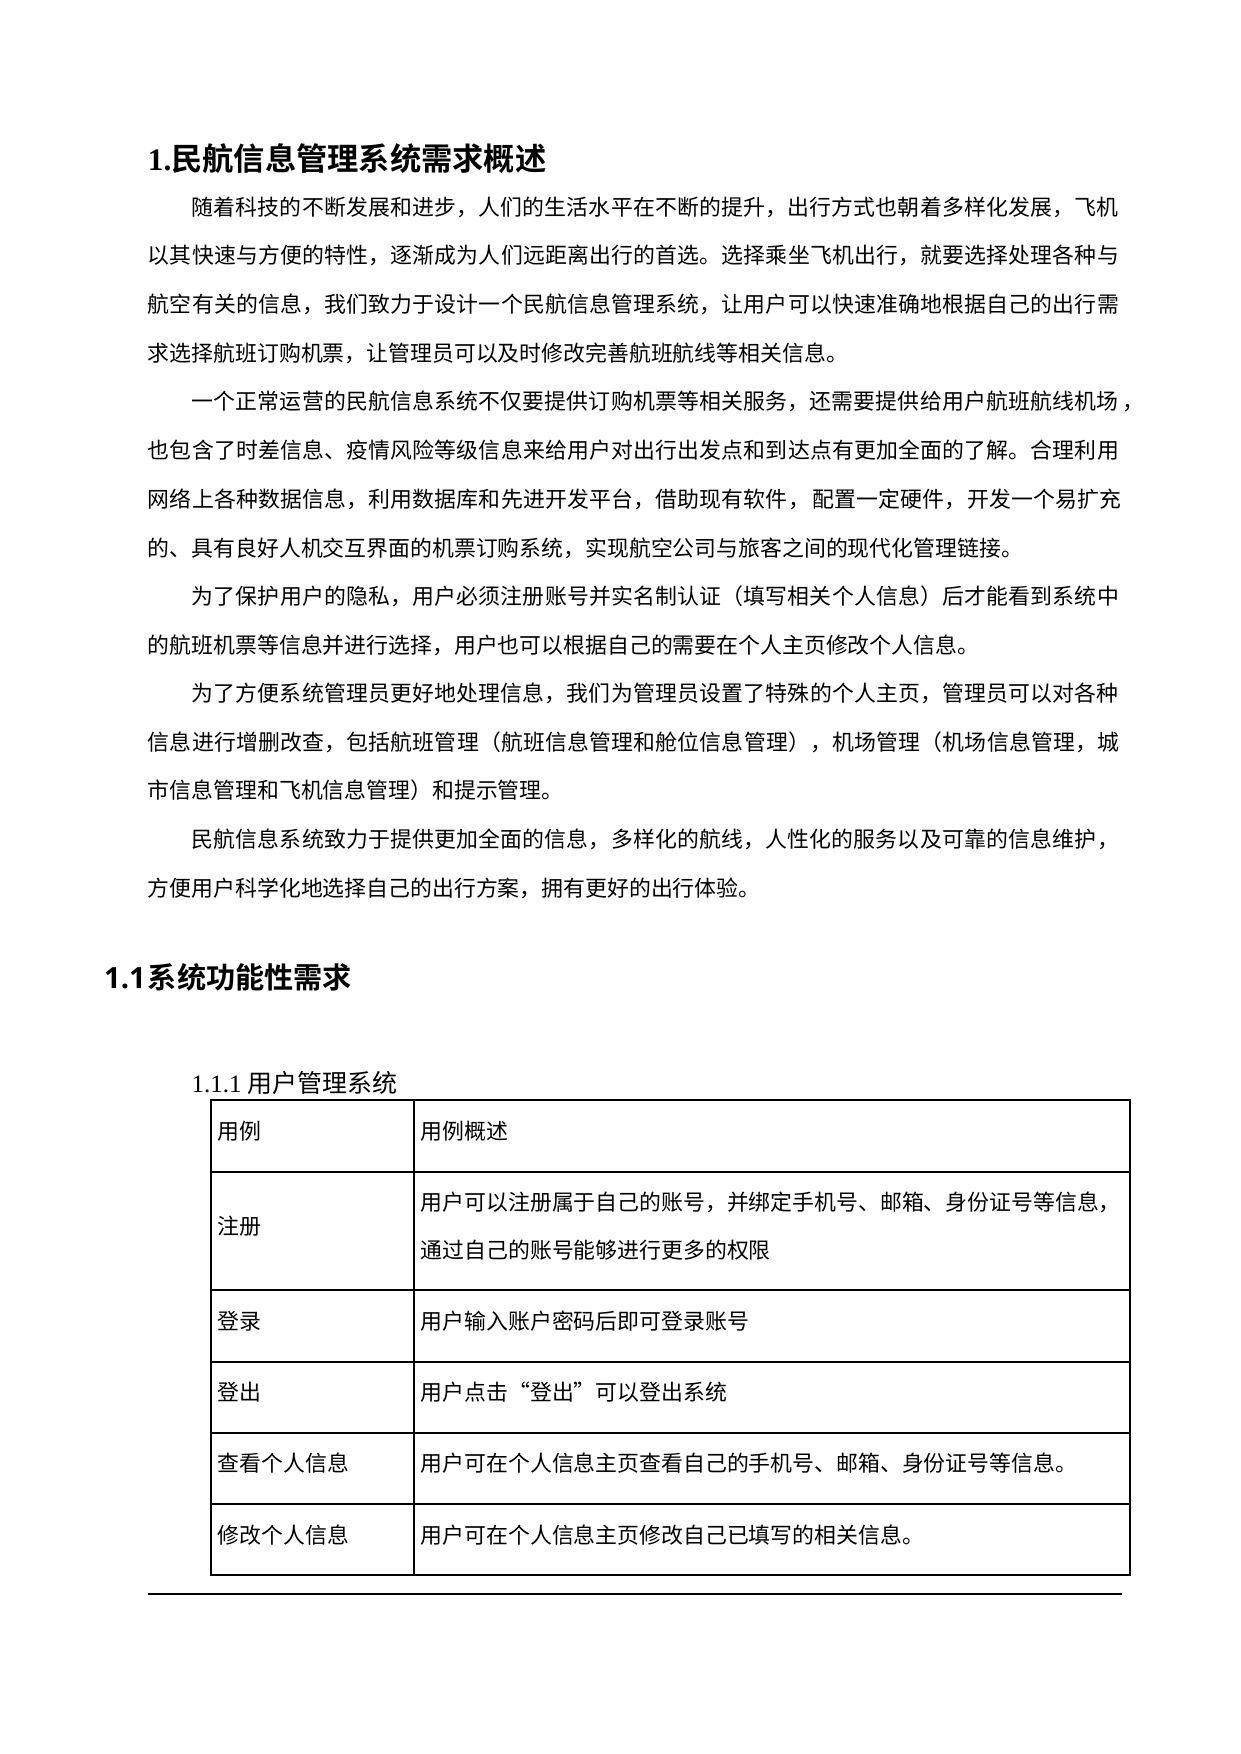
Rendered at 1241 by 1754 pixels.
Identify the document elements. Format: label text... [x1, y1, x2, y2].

table_cell 用户可以注册属于自己的账号，并绑定手机号、邮箱、身份证号等信息，通过自己的账号能够进行更多的权限 [415, 1173, 1129, 1289]
text 民航信息系统致力于提供更加全面的信息，多样化的航线，人性化的服务以及可靠的信息维护，方便用户科学化地选择自己的出行方案，拥有更好的出行体验。 [148, 821, 1122, 903]
subtitle 系统功能性需求 [104, 943, 1122, 1008]
text 为了方便系统管理员更好地处理信息，我们为管理员设置了特殊的个人主页，管理员可以对各种信息进行增删改查，包括航班管理（航班信息管理和舱位信息管理），机场管理（机场信息管理，城市信息管理和飞机信息管理）和提示管理。 [148, 676, 1122, 725]
table_cell 用户可在个人信息主页查看自己的手机号、邮箱、身份证号等信息。 [415, 1434, 1129, 1503]
table_cell 登录 [212, 1291, 413, 1361]
text 1.1.1 用户管理系统 [148, 1063, 1122, 1099]
table_cell 注册 [212, 1173, 413, 1289]
table_cell 用户输入账户密码后即可登录账号 [415, 1291, 1129, 1361]
table_cell 用户点击“登出”可以登出系统 [415, 1363, 1129, 1432]
text 1.民航信息管理系统需求概述 [148, 124, 1122, 189]
text 为了方便系统管理员更好地处理信息，我们为管理员设置了特殊的个人主页，管理员可以对各种信息进行增删改查，包括航班管理（航班信息管理和舱位信息管理），机场管理（机场信息管理，城市信息管理和飞机信息管理）和提示管理。 [148, 756, 1122, 806]
table_cell 修改个人信息 [212, 1505, 413, 1574]
table_header 用例 [212, 1101, 413, 1171]
text 随着科技的不断发展和进步，人们的生活水平在不断的提升，出行方式也朝着多样化发展，飞机以其快速与方便的特性，逐渐成为人们远距离出行的首选。选择乘坐飞机出行，就要选择处理各种与航空有关的信息，我们致力于设计一个民航信息管理系统，让用户可以快速准确地根据自己的出行需求选择航班订购机票，让管理员可以及时修改完善航班航线等相关信息。 [148, 189, 1122, 368]
text 一个正常运营的民航信息系统不仅要提供订购机票等相关服务，还需要提供给用户航班航线机场，也包含了时差信息、疫情风险等级信息来给用户对出行出发点和到达点有更加全面的了解。合理利用网络上各种数据信息，利用数据库和先进开发平台，借助现有软件，配置一定硬件，开发一个易扩充的、具有良好人机交互界面的机票订购系统，实现航空公司与旅客之间的现代化管理链接。 [148, 384, 1122, 563]
text 为了保护用户的隐私，用户必须注册账号并实名制认证（填写相关个人信息）后才能看到系统中的航班机票等信息并进行选择，用户也可以根据自己的需要在个人主页修改个人信息。 [148, 578, 1122, 660]
table_header 用例概述 [415, 1101, 1129, 1171]
table_cell 登出 [212, 1363, 413, 1432]
table_cell 用户可在个人信息主页修改自己已填写的相关信息。 [415, 1505, 1129, 1574]
table_cell 查看个人信息 [212, 1434, 413, 1503]
